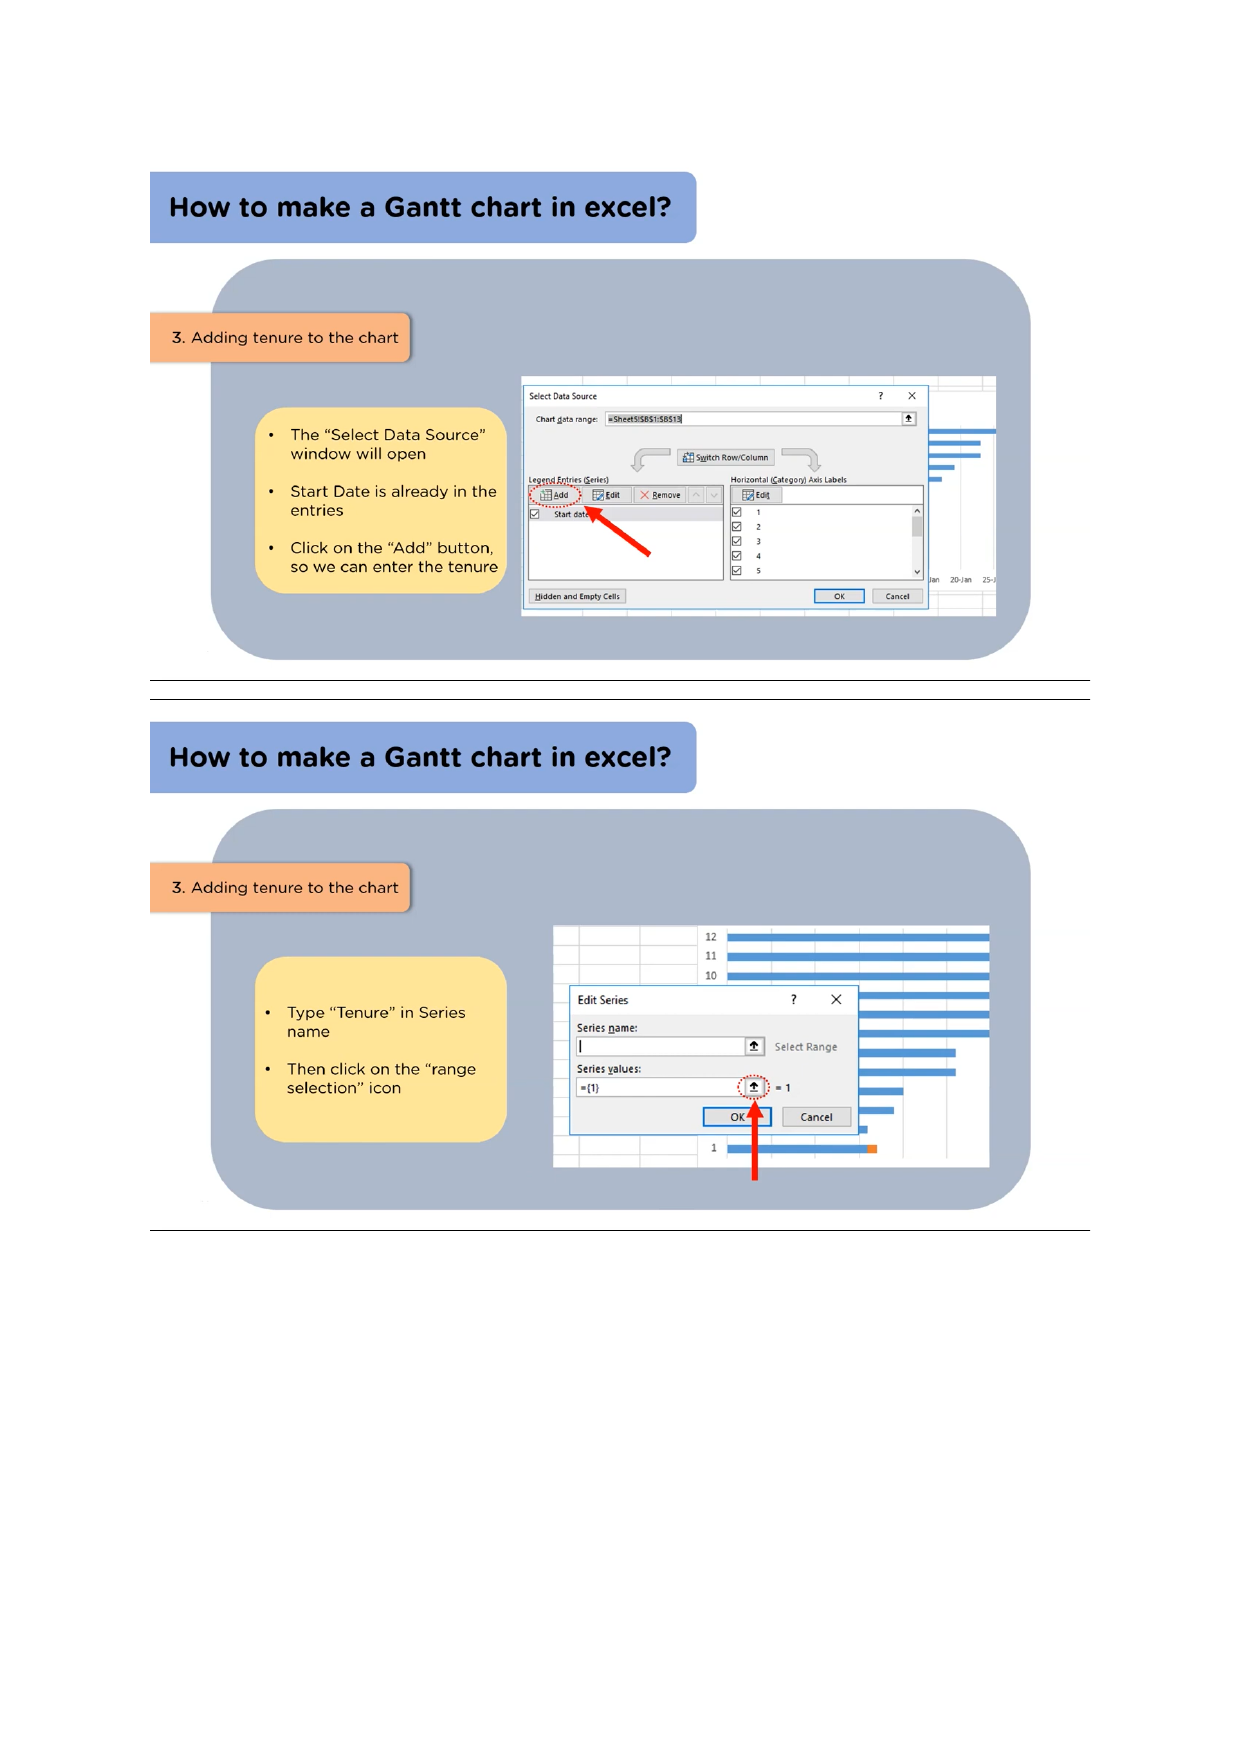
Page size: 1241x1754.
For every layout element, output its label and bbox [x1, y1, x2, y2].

picture [150, 150, 1091, 681]
picture [150, 699, 1091, 1231]
